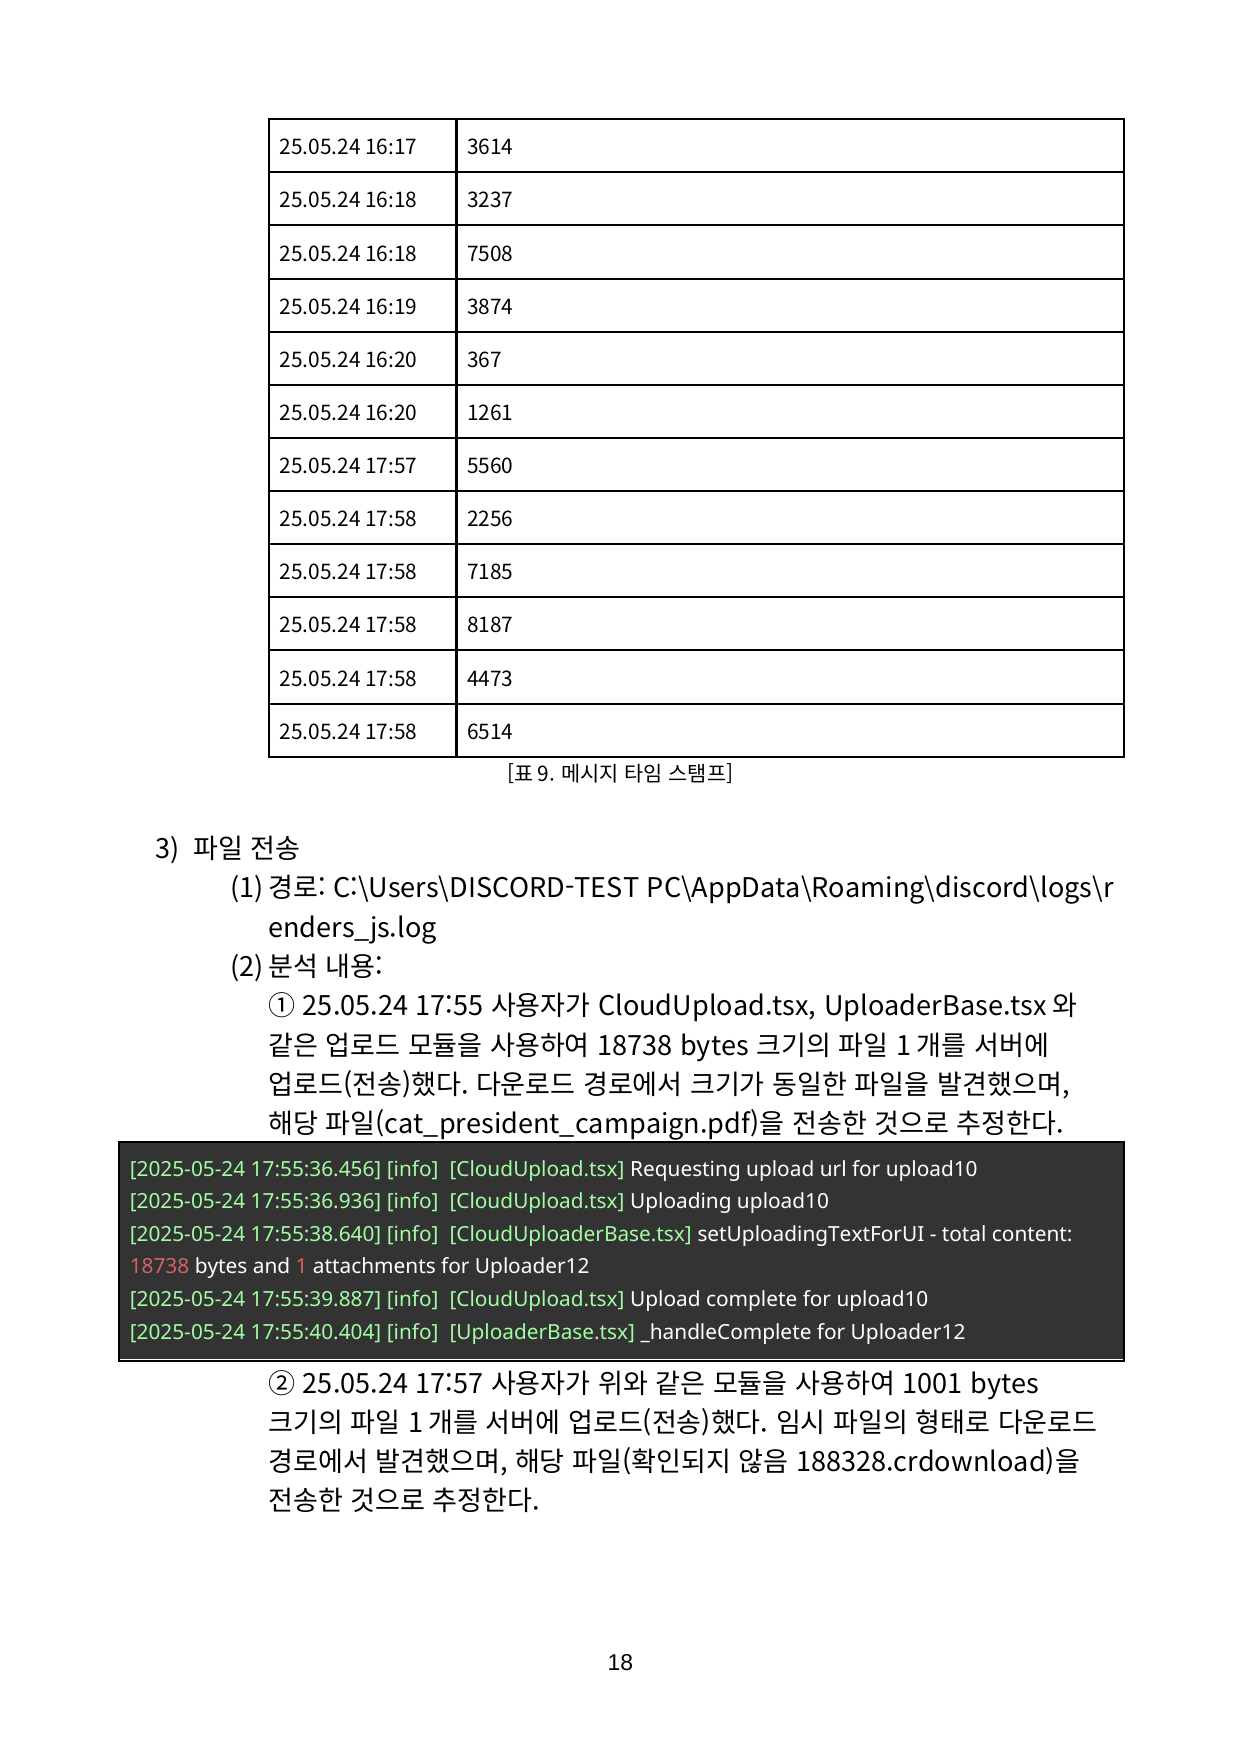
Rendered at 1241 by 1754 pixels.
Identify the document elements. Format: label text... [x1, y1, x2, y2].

text ① 25.05.24 17:55 사용자가 CloudUpload.tsx, UploaderBase.tsx와 같은 업로드 모듈을 사용하여 18738 bytes 크기의 파일 1개를 서버에 업로드(전송)했다. 다운로드 경로에서 크기가 동일한 파일을 발견했으며, 해당 파일(cat_president_campaign.pdf)을 전송한 것으로 추정한다. [268, 984, 1116, 1141]
table_cell 25.05.24 17:58 [270, 545, 455, 596]
table_cell 3874 [458, 280, 1123, 331]
table_cell 25.05.24 17:58 [270, 598, 455, 649]
table_cell 25.05.24 16:20 [270, 333, 455, 384]
table_cell 25.05.24 17:58 [270, 492, 455, 543]
text [표9. 메시지 타임 스탬프] [118, 758, 1122, 788]
table_header [2025-05-24 17:55:36.456] [info] [CloudUpload.tsx] Requesting upload url for upload10 [2025-05-24 17:55:36.936] [info] [CloudUpload.tsx] Uploading upload10 [2025-05-24 17:55:38.640] [info] [CloudUploaderBase.tsx] setUploadingTextForUI - total content: 18738 bytes and 1 attachments for Uploader12 [2025-05-24 17:55:39.887] [info] [CloudUpload.tsx] Upload complete for upload10 [2025-05-24 17:55:40.404] [info] [UploaderBase.tsx] _handleComplete for Uploader12 [120, 1143, 1123, 1359]
table_cell 25.05.24 17:58 [270, 705, 455, 756]
table_cell 4473 [458, 651, 1123, 702]
table_cell 367 [458, 333, 1123, 384]
table_cell 8187 [458, 598, 1123, 649]
table_cell 7508 [458, 226, 1123, 277]
table_cell 25.05.24 16:17 [270, 120, 455, 171]
list 경로: C:\Users\DISCORD-TEST PC\AppData\Roaming\discord\logs\renders_js.log [231, 866, 1116, 945]
table_cell 5560 [458, 439, 1123, 490]
text ② 25.05.24 17:57 사용자가 위와 같은 모듈을 사용하여 1001 bytes 크기의 파일 1개를 서버에 업로드(전송)했다. 임시 파일의 형태로 다운로드 경로에서 발견했으며, 해당 파일(확인되지 않음 188328.crdownload)을 전송한 것으로 추정한다. [268, 1362, 1116, 1519]
table_cell 25.05.24 17:58 [270, 651, 455, 702]
table_cell 2256 [458, 492, 1123, 543]
list 분석 내용: [231, 945, 1116, 984]
table_cell 1261 [458, 386, 1123, 437]
table_cell 25.05.24 16:18 [270, 226, 455, 277]
table_cell 25.05.24 16:19 [270, 280, 455, 331]
table_cell 25.05.24 17:57 [270, 439, 455, 490]
table_cell 7185 [458, 545, 1123, 596]
table_cell 6514 [458, 705, 1123, 756]
list 파일 전송 [156, 827, 1116, 866]
table_cell 25.05.24 16:20 [270, 386, 455, 437]
table_cell 3614 [458, 120, 1123, 171]
table_cell 25.05.24 16:18 [270, 173, 455, 224]
table_cell 3237 [458, 173, 1123, 224]
